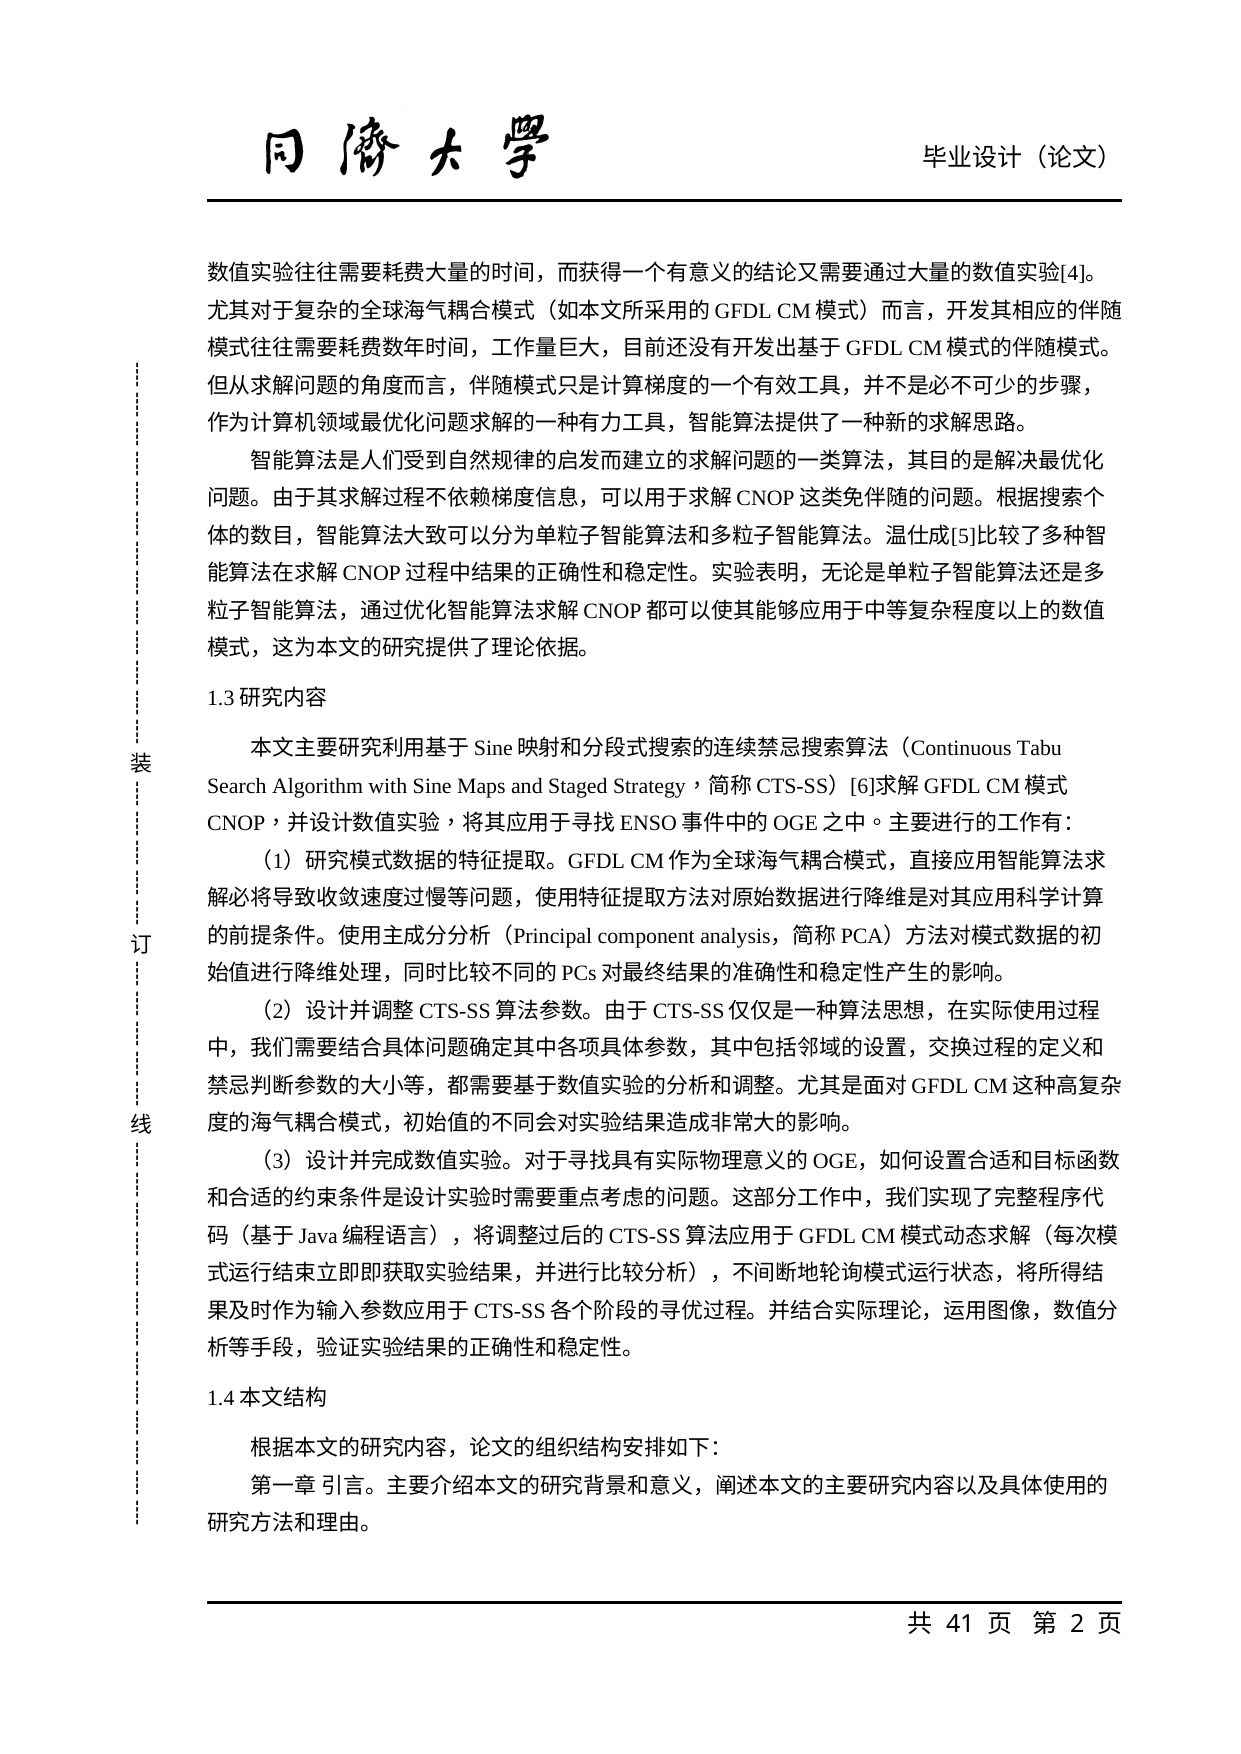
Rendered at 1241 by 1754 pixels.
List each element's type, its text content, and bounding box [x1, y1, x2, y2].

text （2）设计并调整CTS-SS算法参数。由于CTS-SS仅仅是一种算法思想，在实际使用过程中，我们需要结合具体问题确定其中各项具体参数，其中包括邻域的设置，交换过程的定义和禁忌判断参数的大小等，都需要基于数值实验的分析和调整。尤其是面对GFDL CM这种高复杂度的海气耦合模式，初始值的不同会对实验结果造成非常大的影响。 [207, 988, 1122, 1138]
text 根据本文的研究内容，论文的组织结构安排如下： [207, 1426, 1122, 1463]
text （3）设计并完成数值实验。对于寻找具有实际物理意义的OGE，如何设置合适和目标函数和合适的约束条件是设计实验时需要重点考虑的问题。这部分工作中，我们实现了完整程序代码（基于Java编程语言），将调整过后的CTS-SS算法应用于GFDL CM模式动态求解（每次模式运行结束立即即获取实验结果，并进行比较分析），不间断地轮询模式运行状态，将所得结果及时作为输入参数应用于CTS-SS各个阶段的寻优过程。并结合实际理论，运用图像，数值分析等手段，验证实验结果的正确性和稳定性。 [207, 1138, 1122, 1363]
text 本文主要研究利用基于Sine映射和分段式搜索的连续禁忌搜索算法（Continuous Tabu Search Algorithm with Sine Maps and Staged Strategy，简称CTS-SS）[6]求解GFDL CM模式CNOP，并设计数值实验，将其应用于寻找ENSO事件中的OGE之中。主要进行的工作有： [207, 726, 1122, 838]
subtitle 1.4 本文结构 [207, 1376, 1122, 1413]
text 第一章 引言。主要介绍本文的研究背景和意义，阐述本文的主要研究内容以及具体使用的研究方法和理由。 [207, 1463, 1122, 1538]
subtitle 1.3 研究内容 [207, 676, 1122, 713]
text 智能算法是人们受到自然规律的启发而建立的求解问题的一类算法，其目的是解决最优化问题。由于其求解过程不依赖梯度信息，可以用于求解CNOP这类免伴随的问题。根据搜索个体的数目，智能算法大致可以分为单粒子智能算法和多粒子智能算法。温仕成[5]比较了多种智能算法在求解CNOP过程中结果的正确性和稳定性。实验表明，无论是单粒子智能算法还是多粒子智能算法，通过优化智能算法求解CNOP都可以使其能够应用于中等复杂程度以上的数值模式，这为本文的研究提供了理论依据。 [207, 438, 1122, 663]
picture [244, 106, 567, 185]
text （1）研究模式数据的特征提取。GFDL CM作为全球海气耦合模式，直接应用智能算法求解必将导致收敛速度过慢等问题，使用特征提取方法对原始数据进行降维是对其应用科学计算的前提条件。使用主成分分析（Principal component analysis，简称PCA）方法对模式数据的初始值进行降维处理，同时比较不同的PCs对最终结果的准确性和稳定性产生的影响。 [207, 838, 1122, 988]
